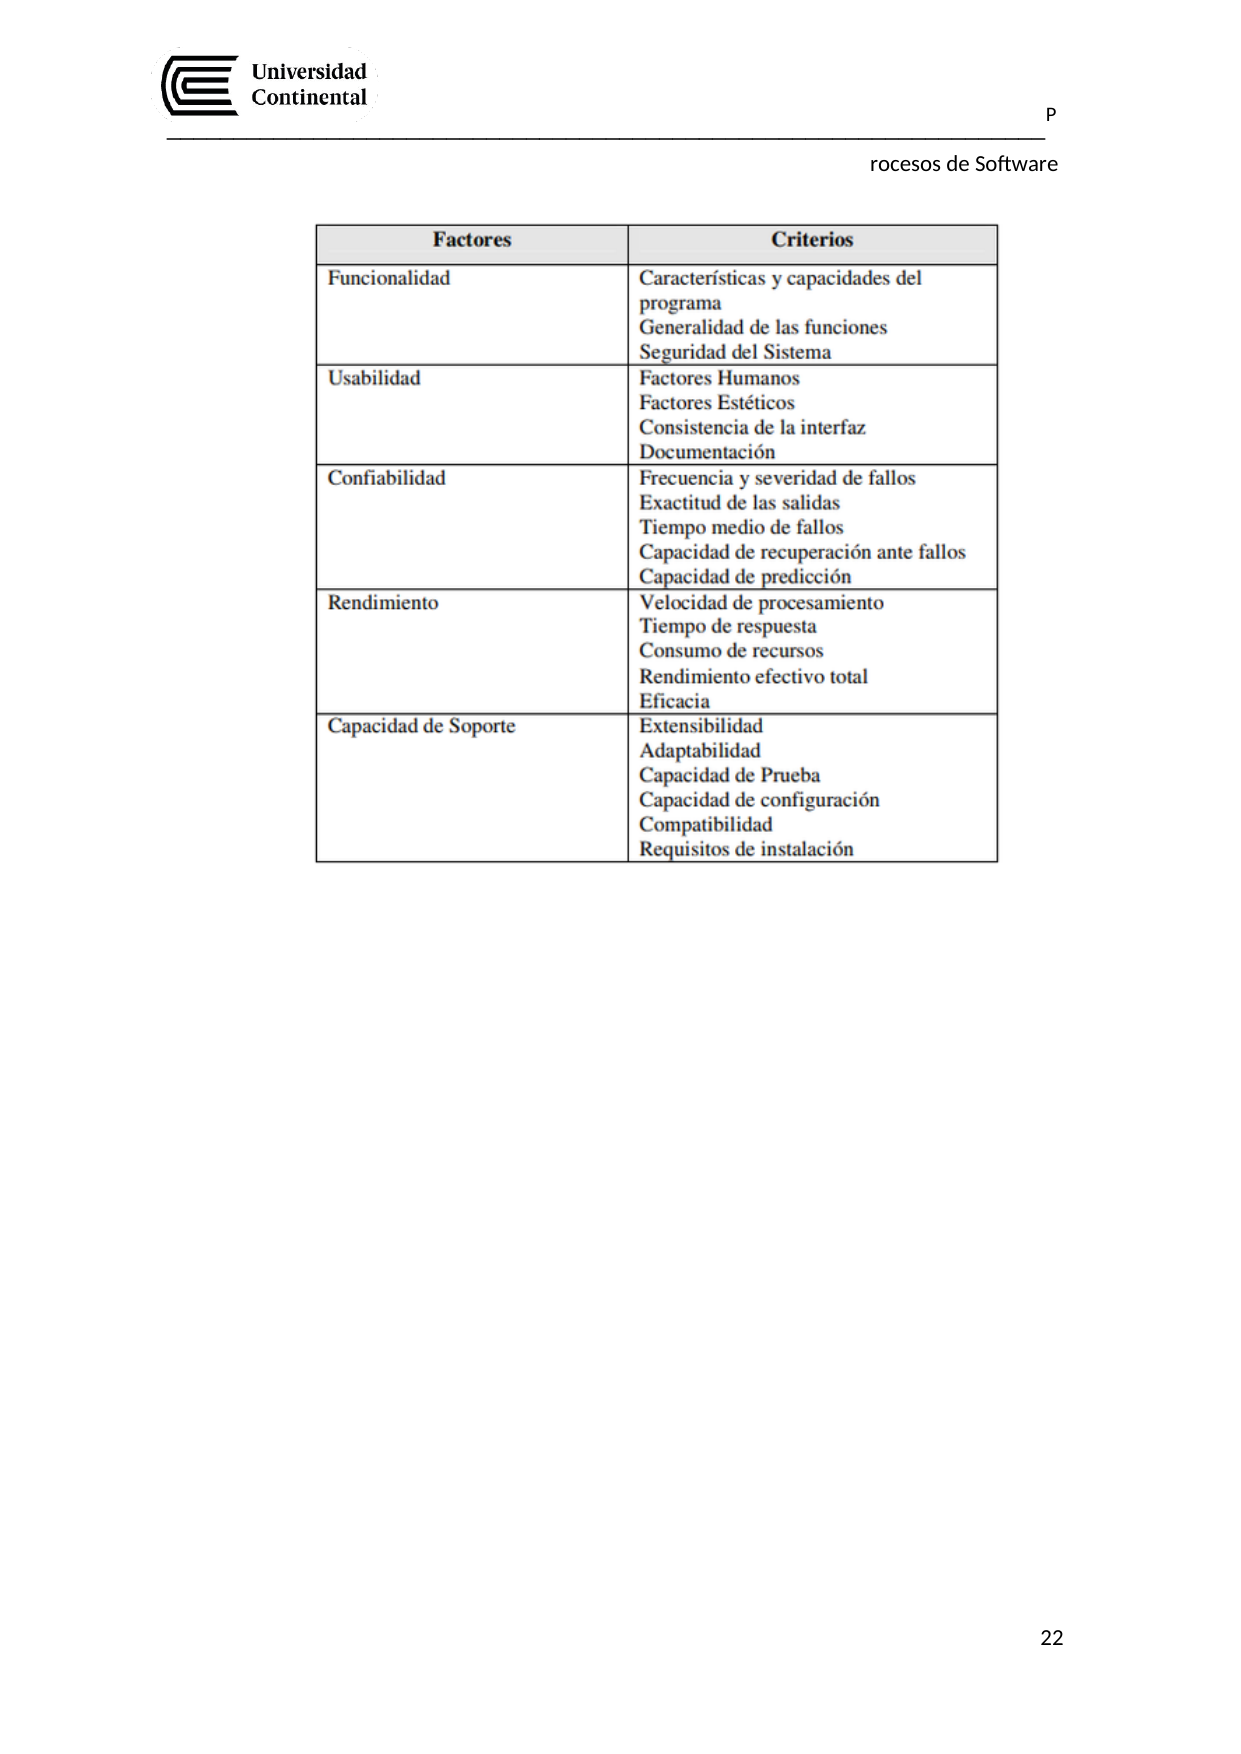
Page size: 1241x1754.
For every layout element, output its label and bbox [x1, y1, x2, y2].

picture [141, 44, 383, 122]
picture [309, 215, 1008, 871]
